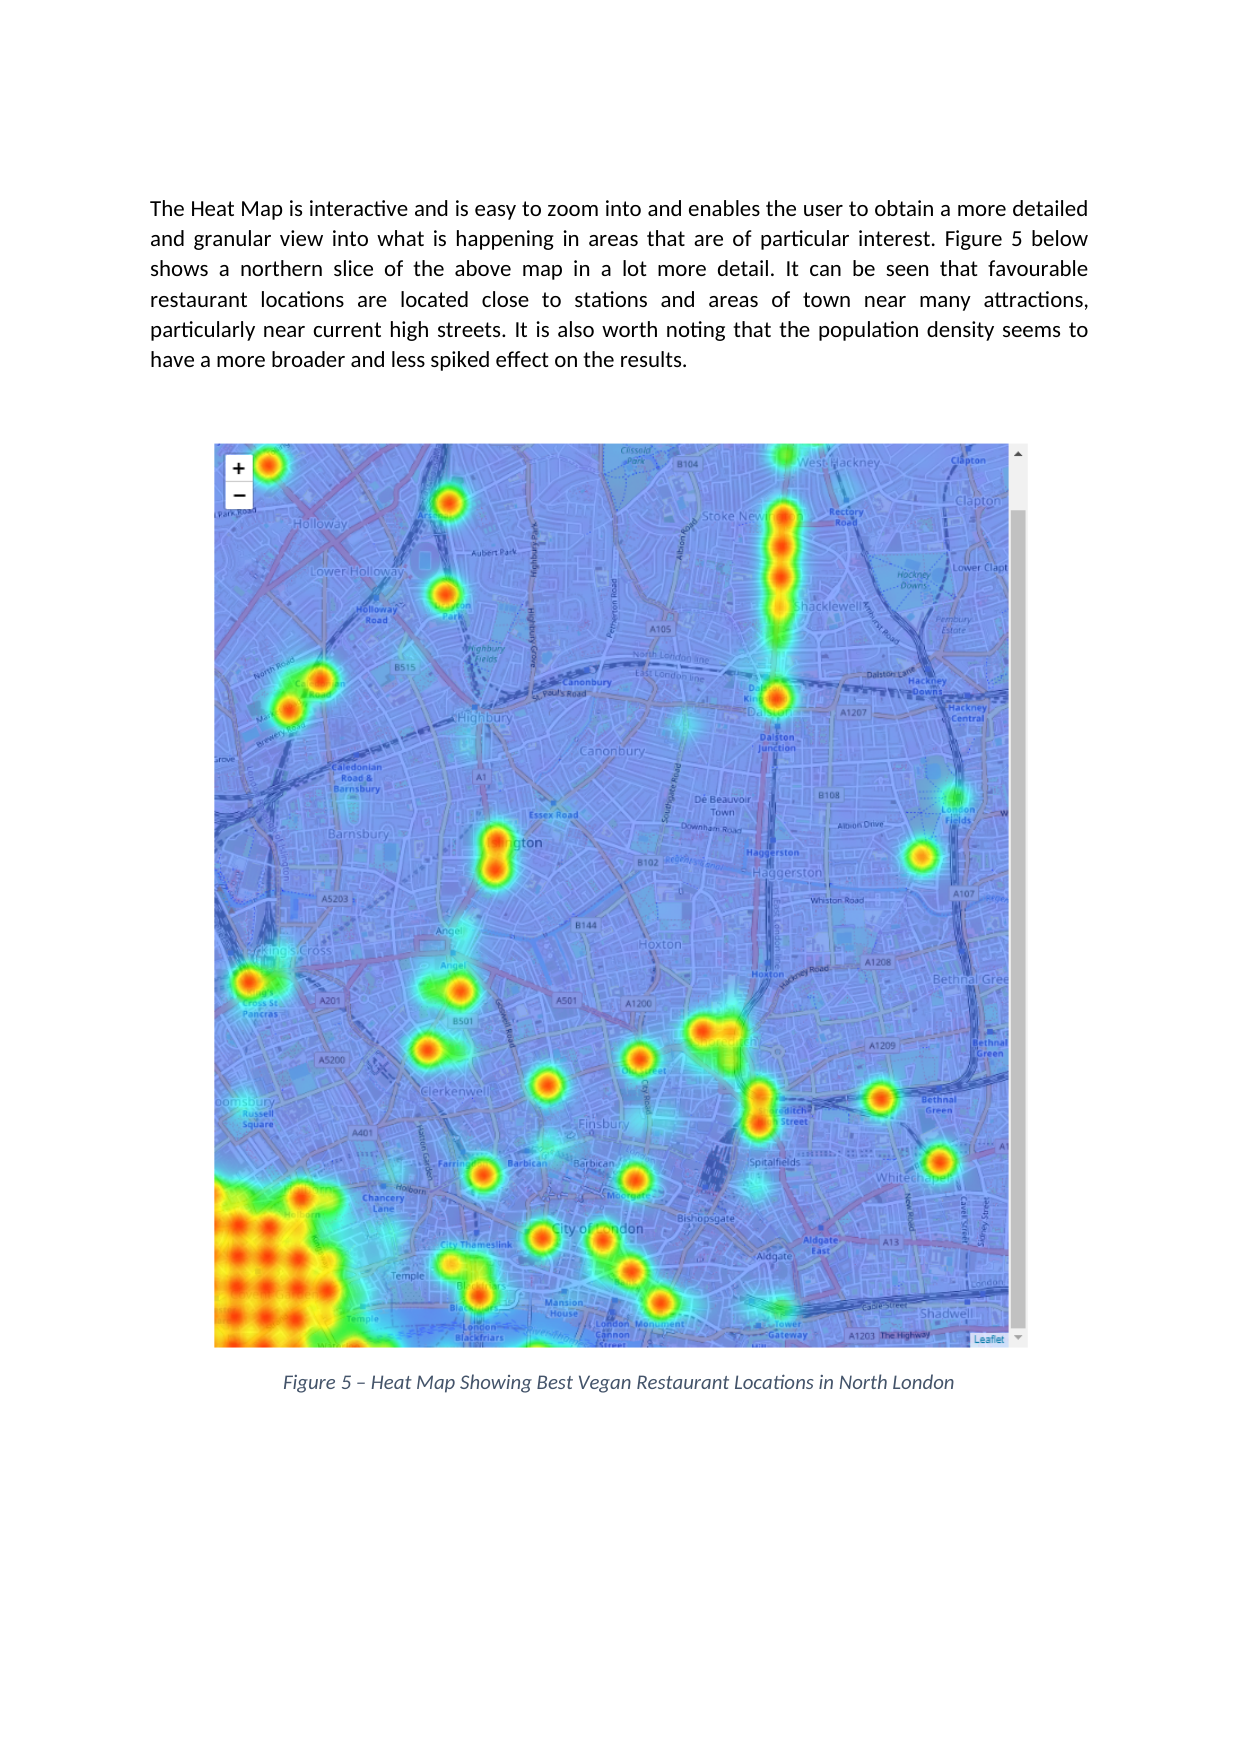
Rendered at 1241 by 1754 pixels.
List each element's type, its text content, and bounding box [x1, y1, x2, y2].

text Figure 5 – Heat Map Showing Best Vegan Restaurant Locations in North London [150, 1369, 1090, 1394]
text The Heat Map is interactive and is easy to zoom into and enables the user to obtain a more detailed and granular view into what is happening in areas that are of particular interest. Figure 5 below shows a northern slice of the above map in a lot more detail. It can be seen that favourable restaurant locations are located close to stations and areas of town near many attractions, particularly near current high streets. It is also worth noting that the population density seems to have a more broader and less spiked effect on the results. [150, 194, 1090, 373]
picture [211, 438, 1029, 1351]
